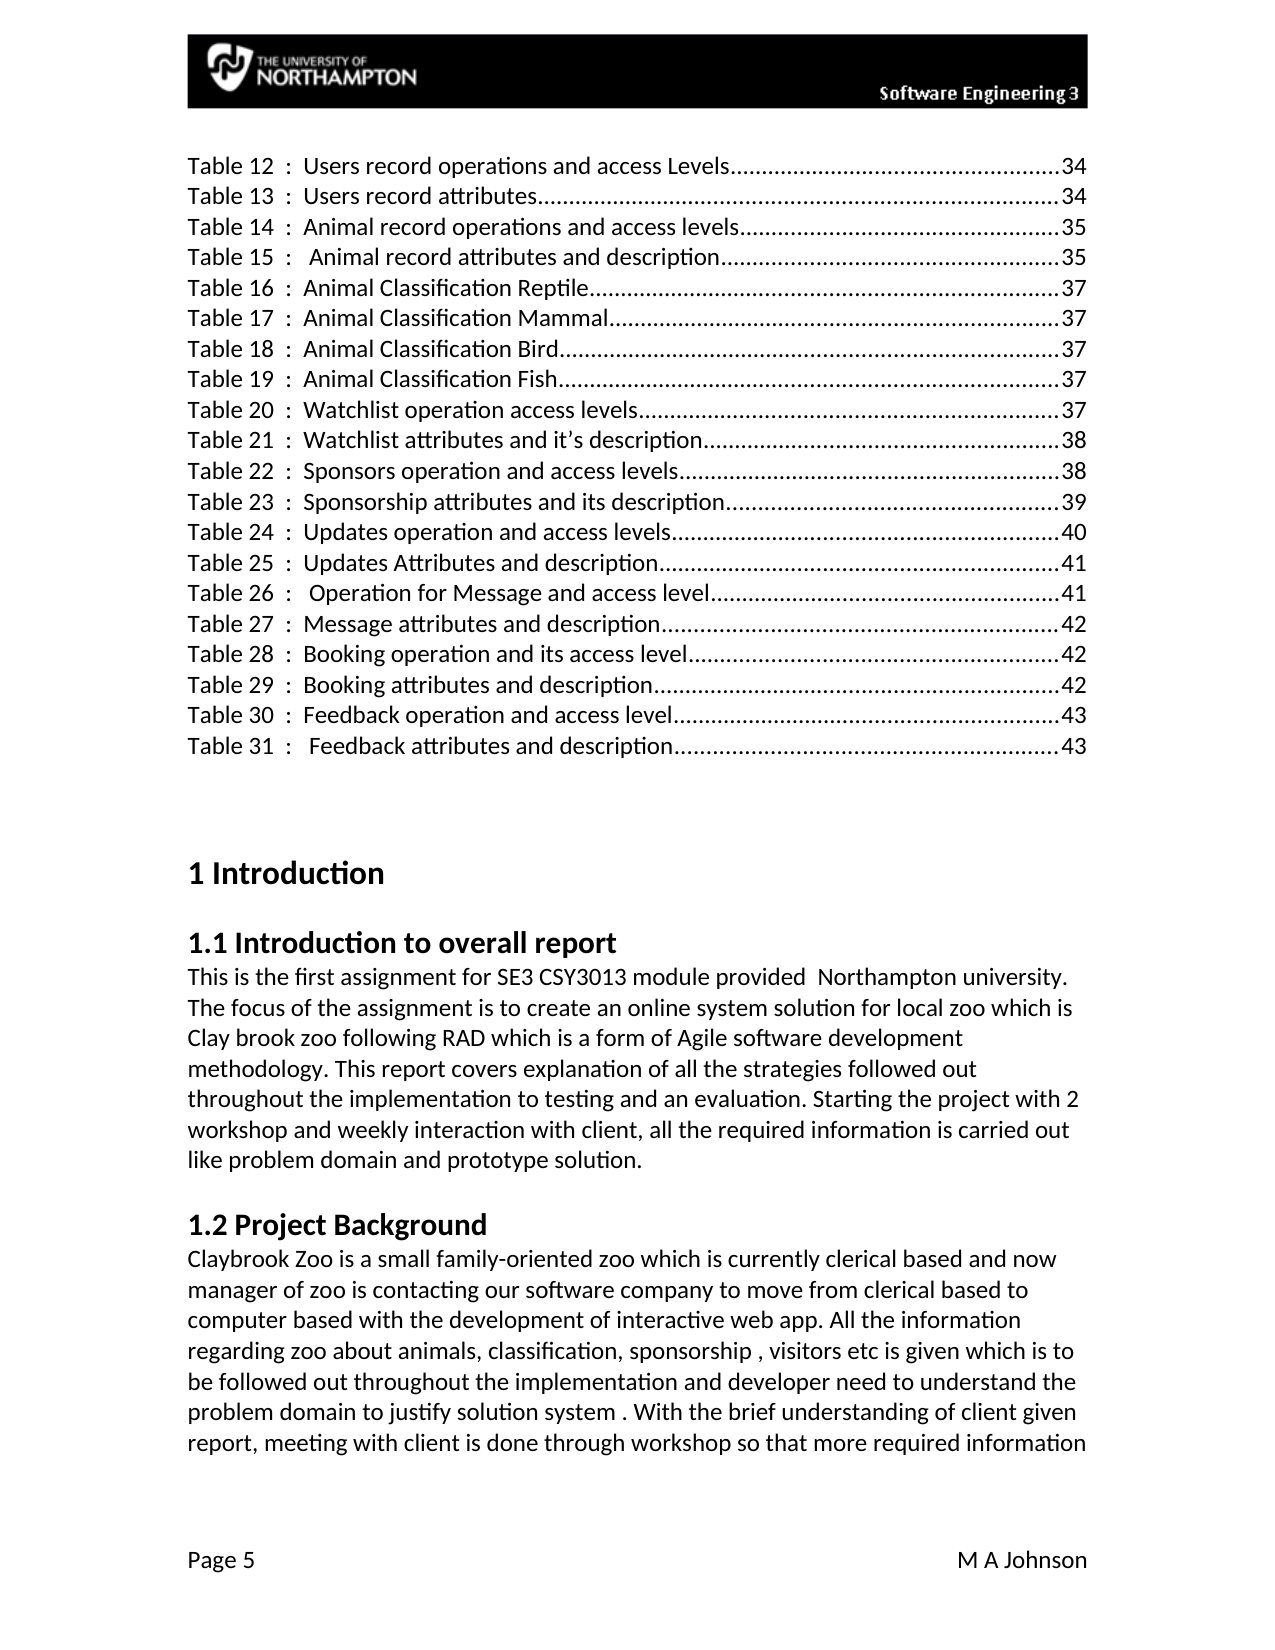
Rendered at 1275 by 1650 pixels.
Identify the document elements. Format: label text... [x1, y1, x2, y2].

text This is the first assignment for SE3 CSY3013 module provided Northampton university. The focus of the assignment is to create an online system solution for local zoo which is Clay brook zoo following RAD which is a form of Agile software development methodology. This report covers explanation of all the strategies followed out throughout the implementation to testing and an evaluation. Starting the project with 2 workshop and weekly interaction with client, all the required information is carried out like problem domain and prototype solution. [187, 961, 1087, 1175]
text Table 28 : Booking operation and its access level 42 [187, 638, 1087, 669]
text Table 24 : Updates operation and access levels 40 [187, 516, 1087, 547]
subtitle 1 Introduction [187, 852, 1087, 893]
text Table 29 : Booking attributes and description 42 [187, 669, 1087, 699]
text Table 25 : Updates Attributes and description 41 [187, 547, 1087, 577]
text Table 17 : Animal Classification Mammal 37 [187, 303, 1087, 333]
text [187, 1244, 1087, 1457]
text Table 23 : Sponsorship attributes and its description 39 [187, 486, 1087, 516]
text Table 19 : Animal Classification Fish 37 [187, 364, 1087, 394]
text Table 14 : Animal record operations and access levels 35 [187, 211, 1087, 242]
text Table 27 : Message attributes and description 42 [187, 608, 1087, 638]
text Table 13 : Users record attributes 34 [187, 181, 1087, 211]
subtitle 1.2 Project Background [187, 1206, 1087, 1244]
subtitle 1.1 Introduction to overall report [187, 923, 1087, 961]
text Table 15 : Animal record attributes and description 35 [187, 242, 1087, 272]
text Table 31 : Feedback attributes and description 43 [187, 730, 1087, 760]
text Table 12 : Users record operations and access Levels 34 [187, 150, 1087, 181]
text Table 16 : Animal Classification Reptile 37 [187, 272, 1087, 303]
text Table 21 : Watchlist attributes and it’s description 38 [187, 425, 1087, 455]
text Table 26 : Operation for Message and access level 41 [187, 577, 1087, 608]
text Table 22 : Sponsors operation and access levels 38 [187, 455, 1087, 486]
text Table 20 : Watchlist operation access levels 37 [187, 394, 1087, 425]
text Table 30 : Feedback operation and access level 43 [187, 699, 1087, 730]
picture [187, 26, 1088, 117]
text Table 18 : Animal Classification Bird 37 [187, 333, 1087, 364]
